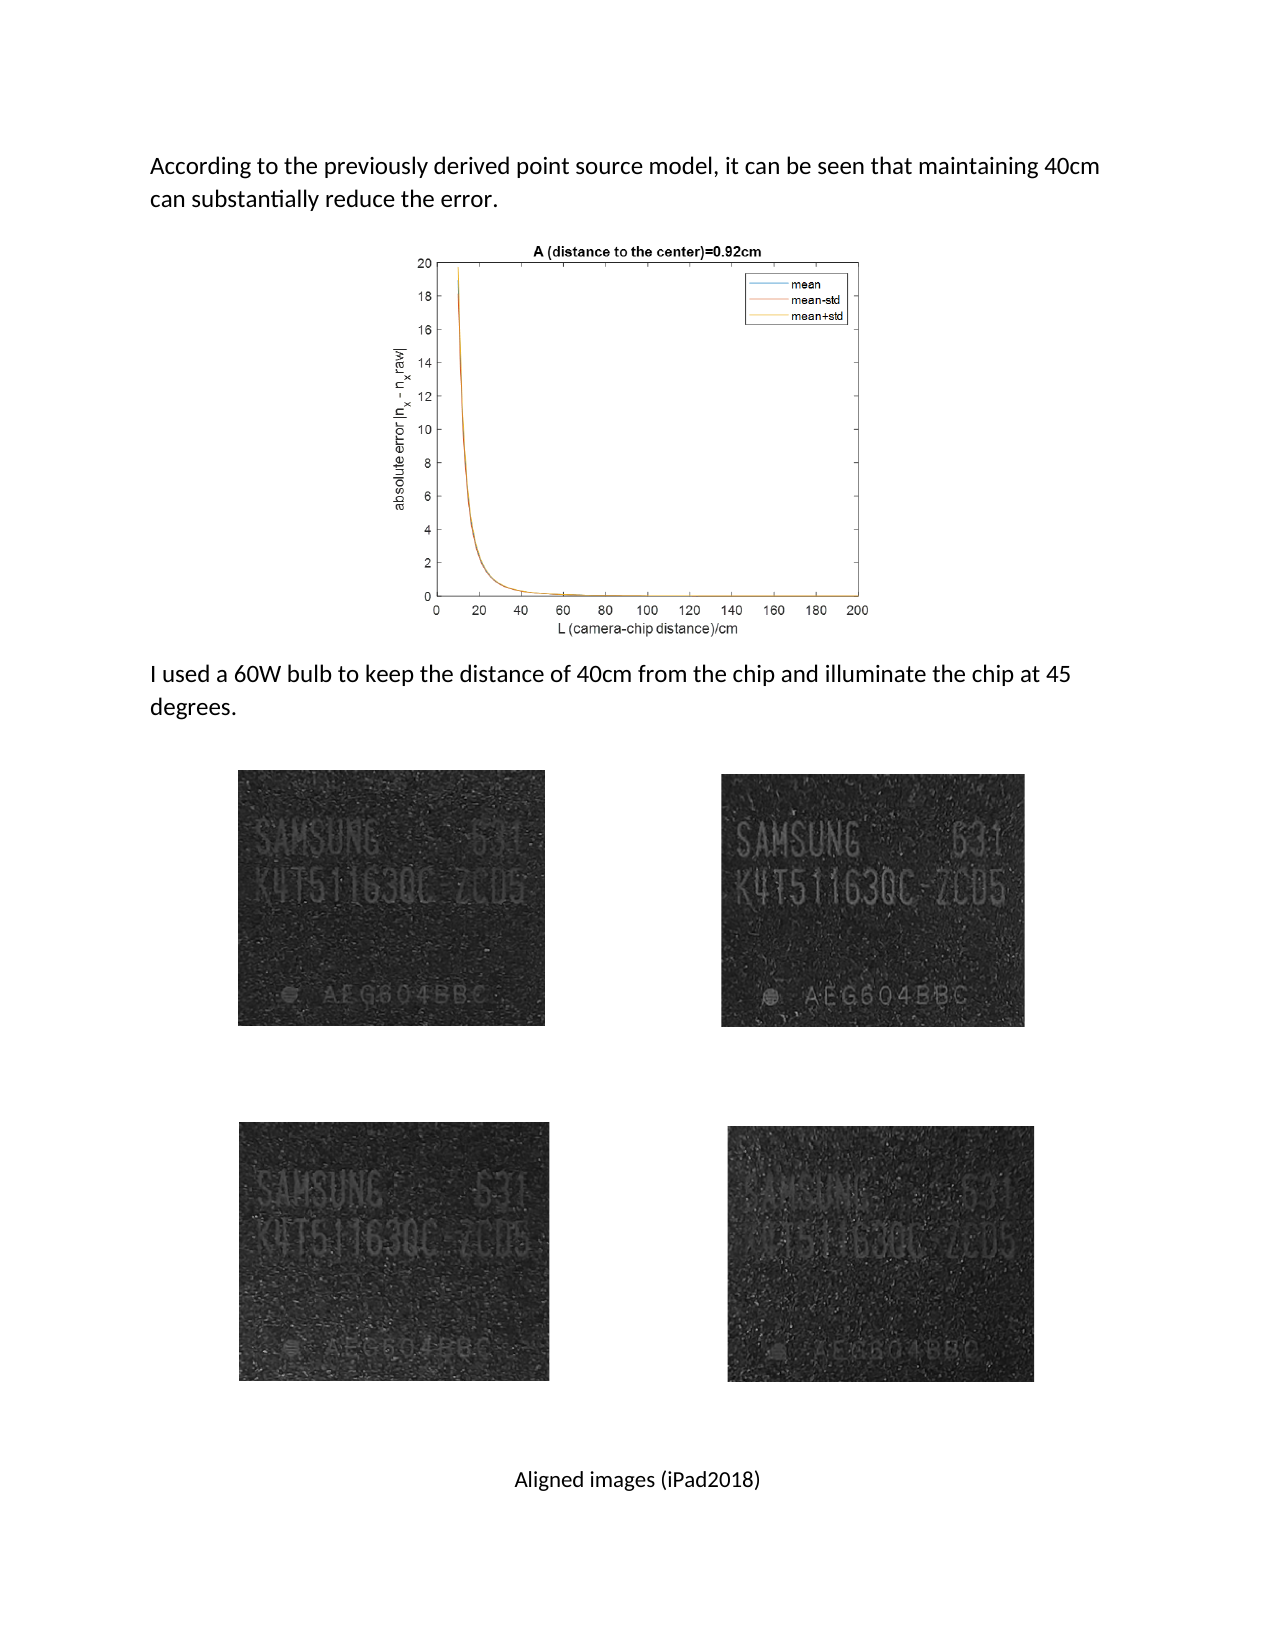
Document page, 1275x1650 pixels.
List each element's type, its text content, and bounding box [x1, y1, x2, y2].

text I used a 60W bulb to keep the distance of 40cm from the chip and illuminate the chip at 45 degrees. [150, 658, 1125, 721]
picture [366, 232, 909, 640]
text According to the previously derived point source model, it can be seen that maintaining 40cm can substantially reduce the error. [150, 150, 1125, 213]
text Aligned images (iPad2018) [150, 1465, 1125, 1493]
